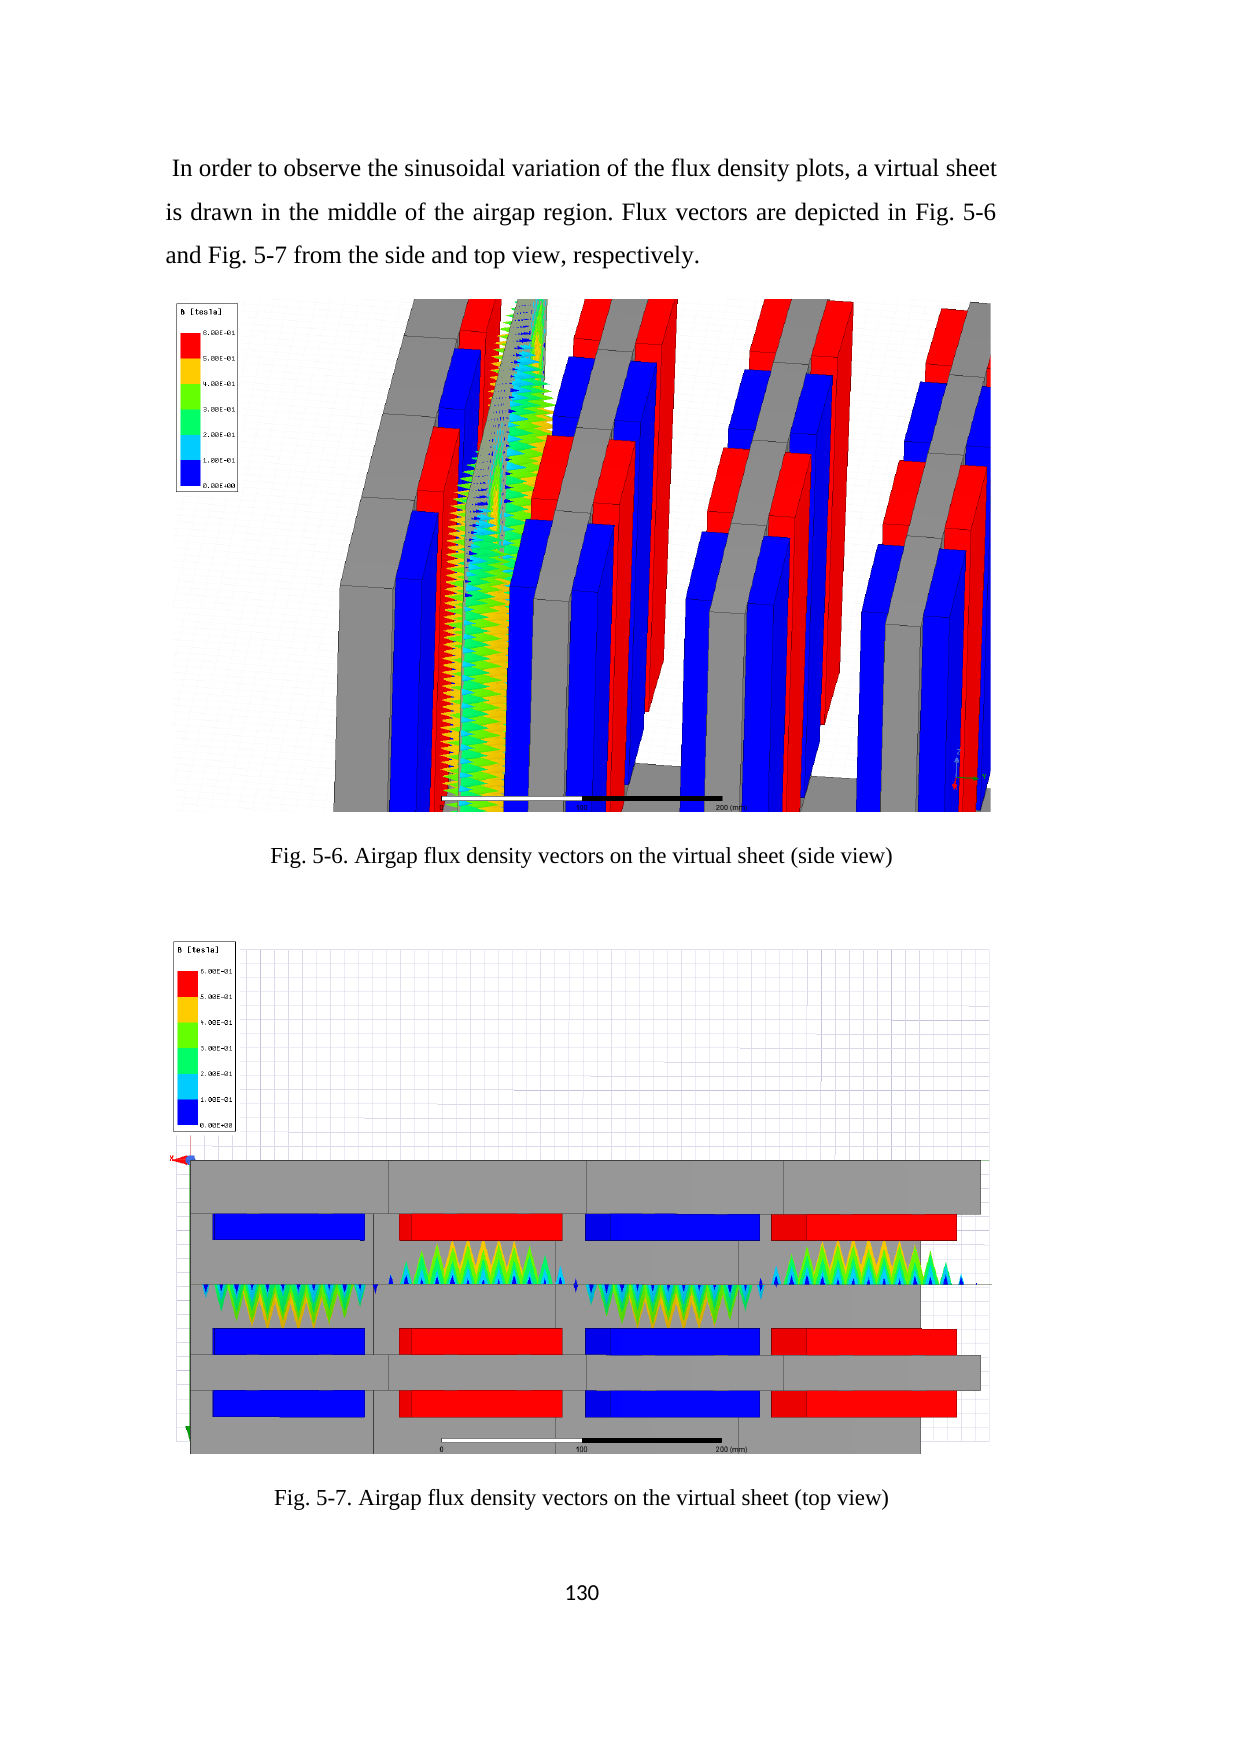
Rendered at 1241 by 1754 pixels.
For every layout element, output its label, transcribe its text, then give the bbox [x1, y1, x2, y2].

picture [169, 937, 994, 1454]
list Fig. 5-6. Airgap flux density vectors on the virtual sheet (side view) [165, 842, 998, 868]
text In order to observe the sinusoidal variation of the flux density plots, a virtual sheet is drawn in the middle of the airgap region. Flux vectors are depicted in Fig. 5-6 and Fig. 5-7 from the side and top view, respectively. [165, 153, 998, 268]
list Fig. 5-7. Airgap flux density vectors on the virtual sheet (top view) [165, 1484, 998, 1510]
picture [172, 299, 991, 812]
